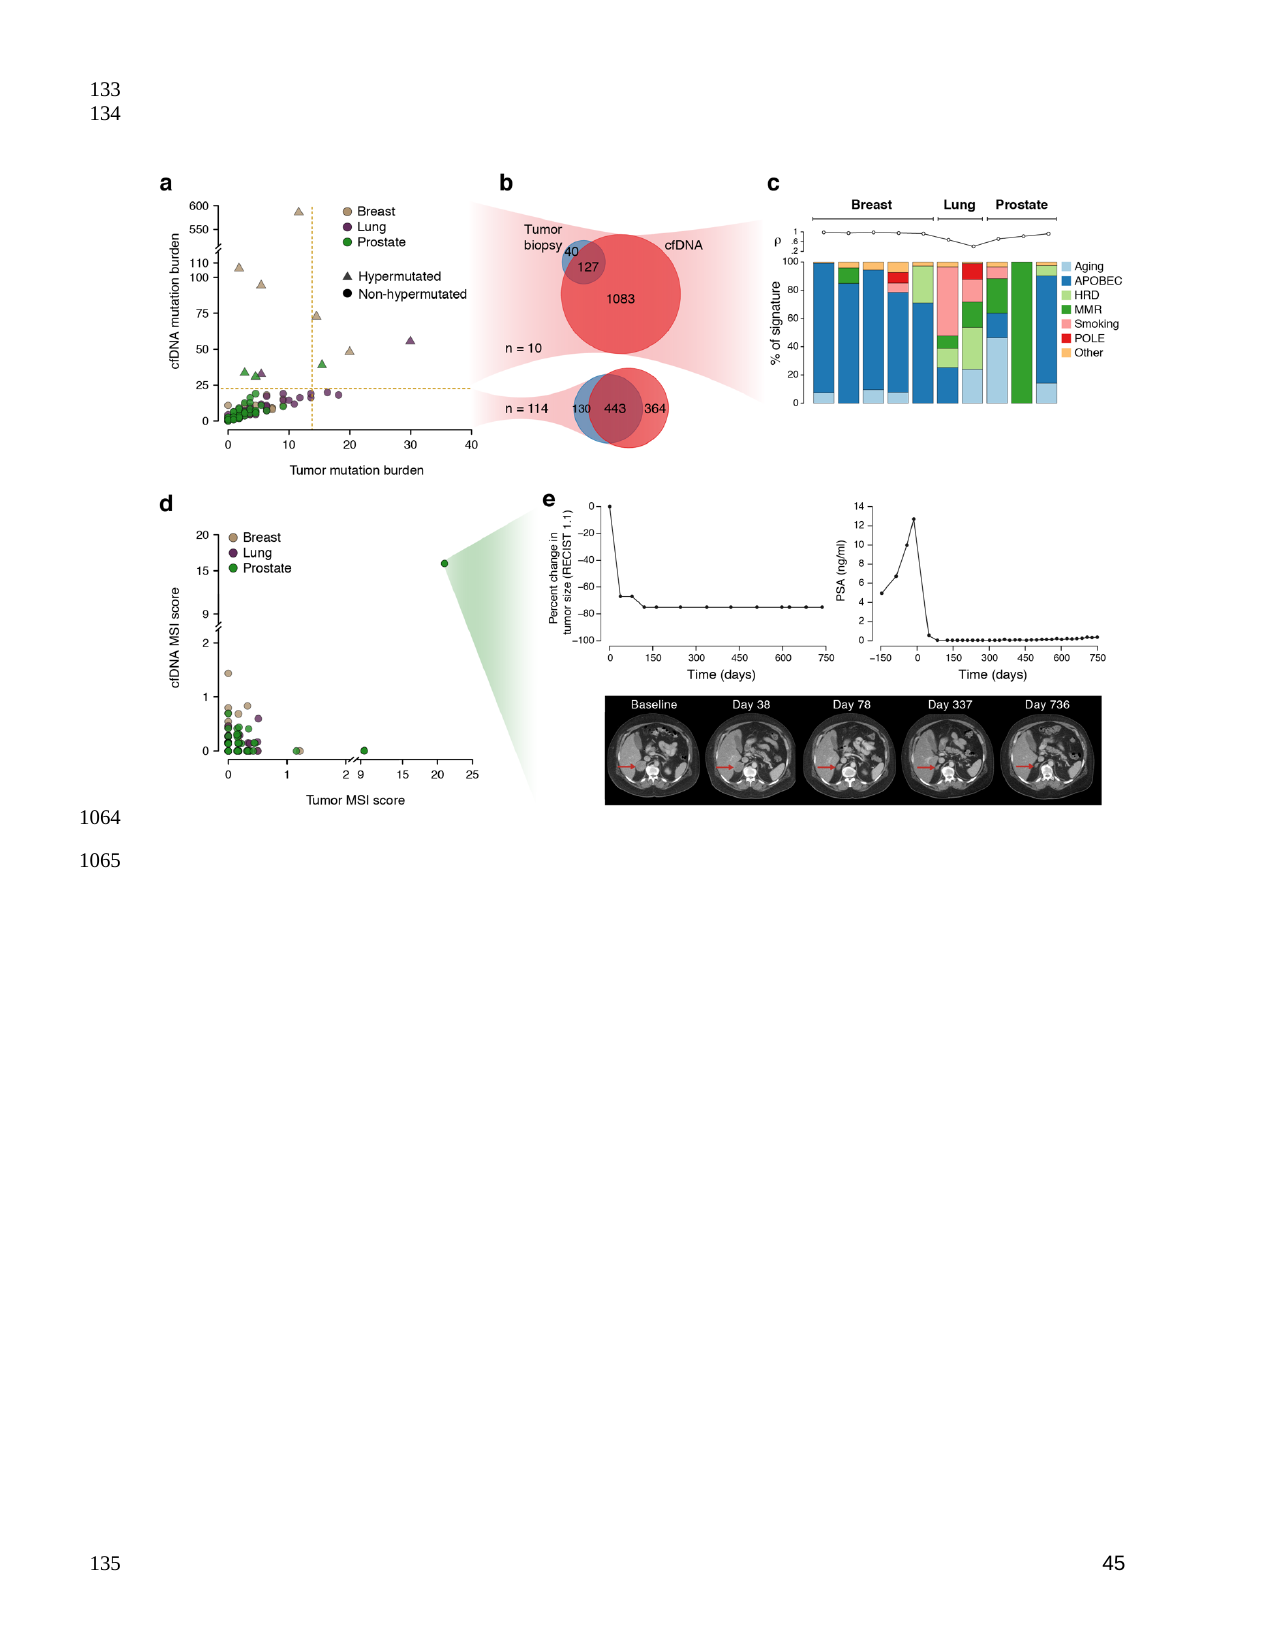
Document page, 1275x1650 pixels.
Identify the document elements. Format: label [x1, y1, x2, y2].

picture [150, 150, 1125, 825]
